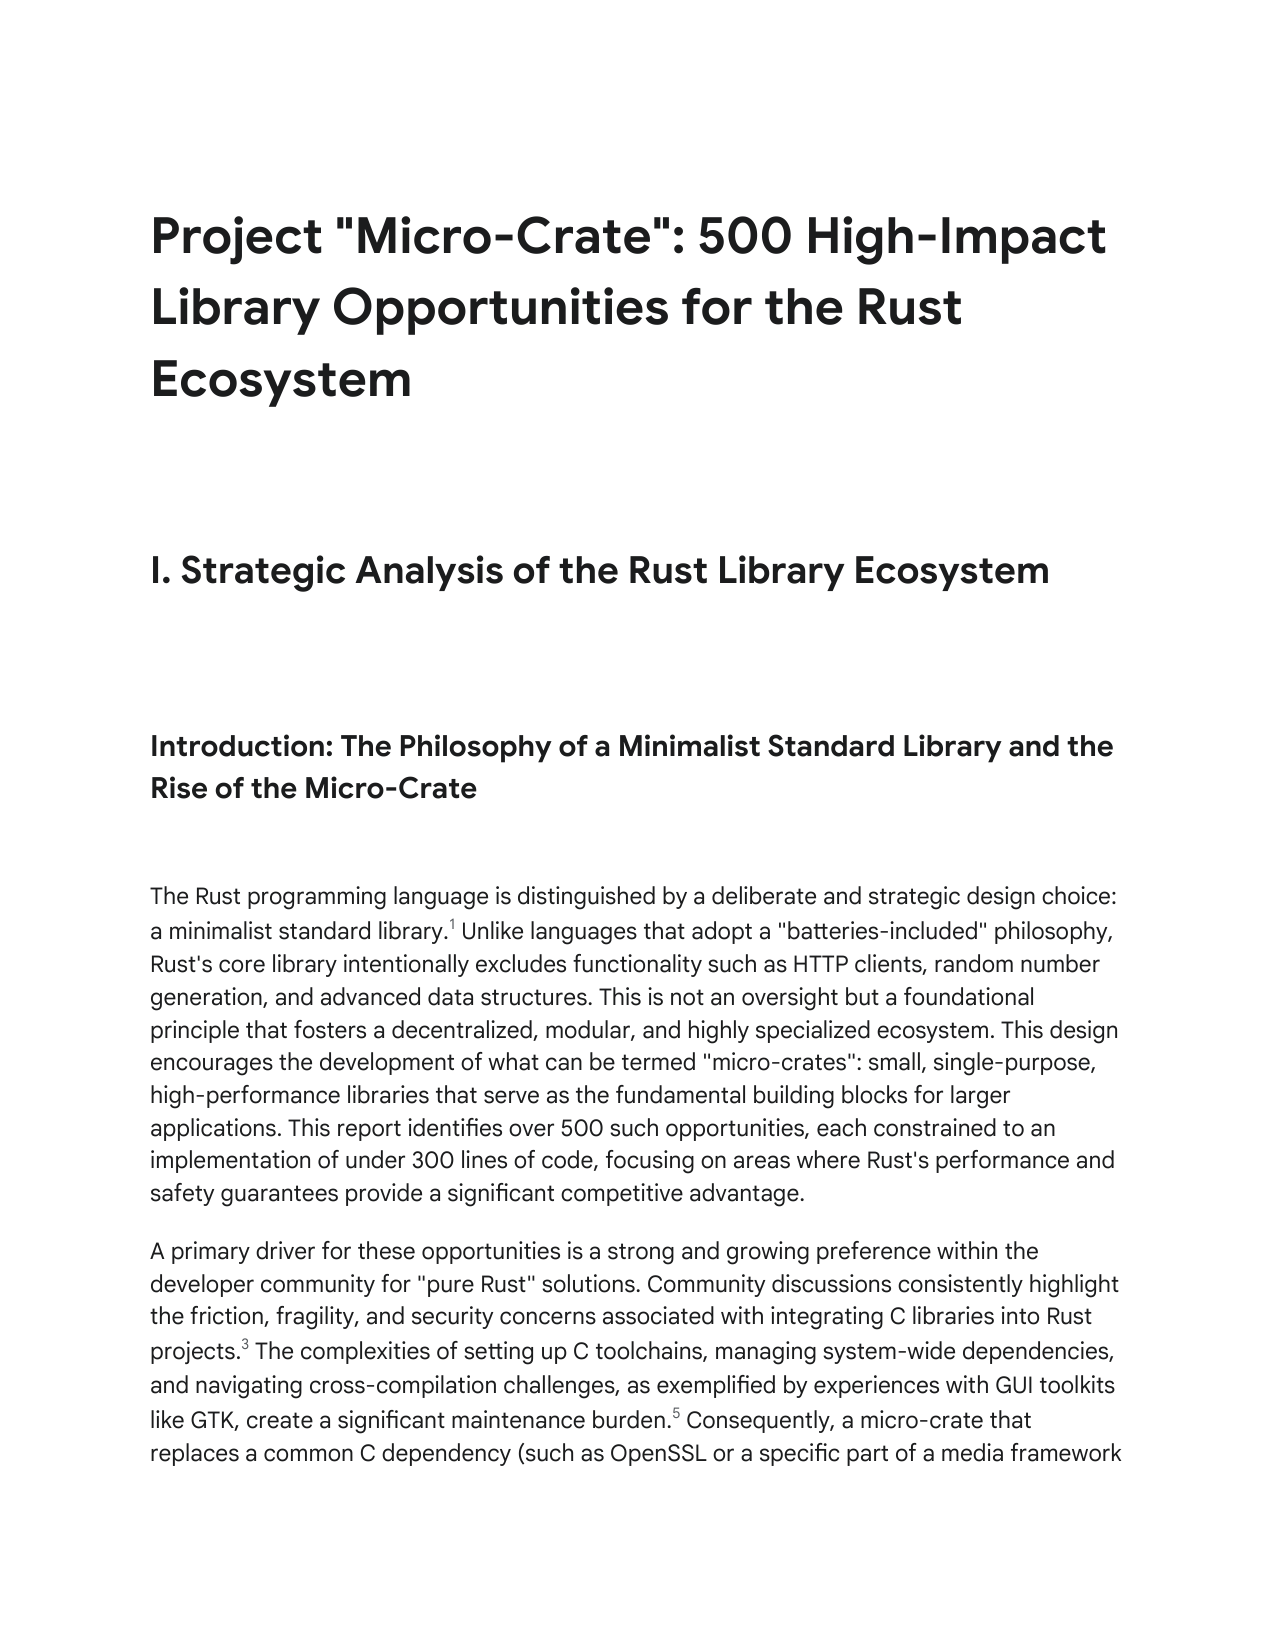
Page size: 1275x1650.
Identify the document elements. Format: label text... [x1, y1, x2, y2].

text The Rust programming language is distinguished by a deliberate and strategic design choice: a minimalist standard library.1 Unlike languages that adopt a "batteries-included" philosophy, Rust's core library intentionally excludes functionality such as HTTP clients, random number generation, and advanced data structures. This is not an oversight but a foundational principle that fosters a decentralized, modular, and highly specialized ecosystem. This design encourages the development of what can be termed "micro-crates": small, single-purpose, high-performance libraries that serve as the fundamental building blocks for larger applications. This report identifies over 500 such opportunities, each constrained to an implementation of under 300 lines of code, focusing on areas where Rust's performance and safety guarantees provide a significant competitive advantage. [150, 882, 1125, 1208]
subtitle Project "Micro-Crate": 500 High-Impact Library Opportunities for the Rust Ecosystem [150, 205, 1125, 410]
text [150, 1237, 1125, 1468]
subtitle Introduction: The Philosophy of a Minimalist Standard Library and the Rise of the Micro-Crate [150, 728, 1125, 807]
subtitle I. Strategic Analysis of the Rust Library Ecosystem [150, 547, 1125, 594]
